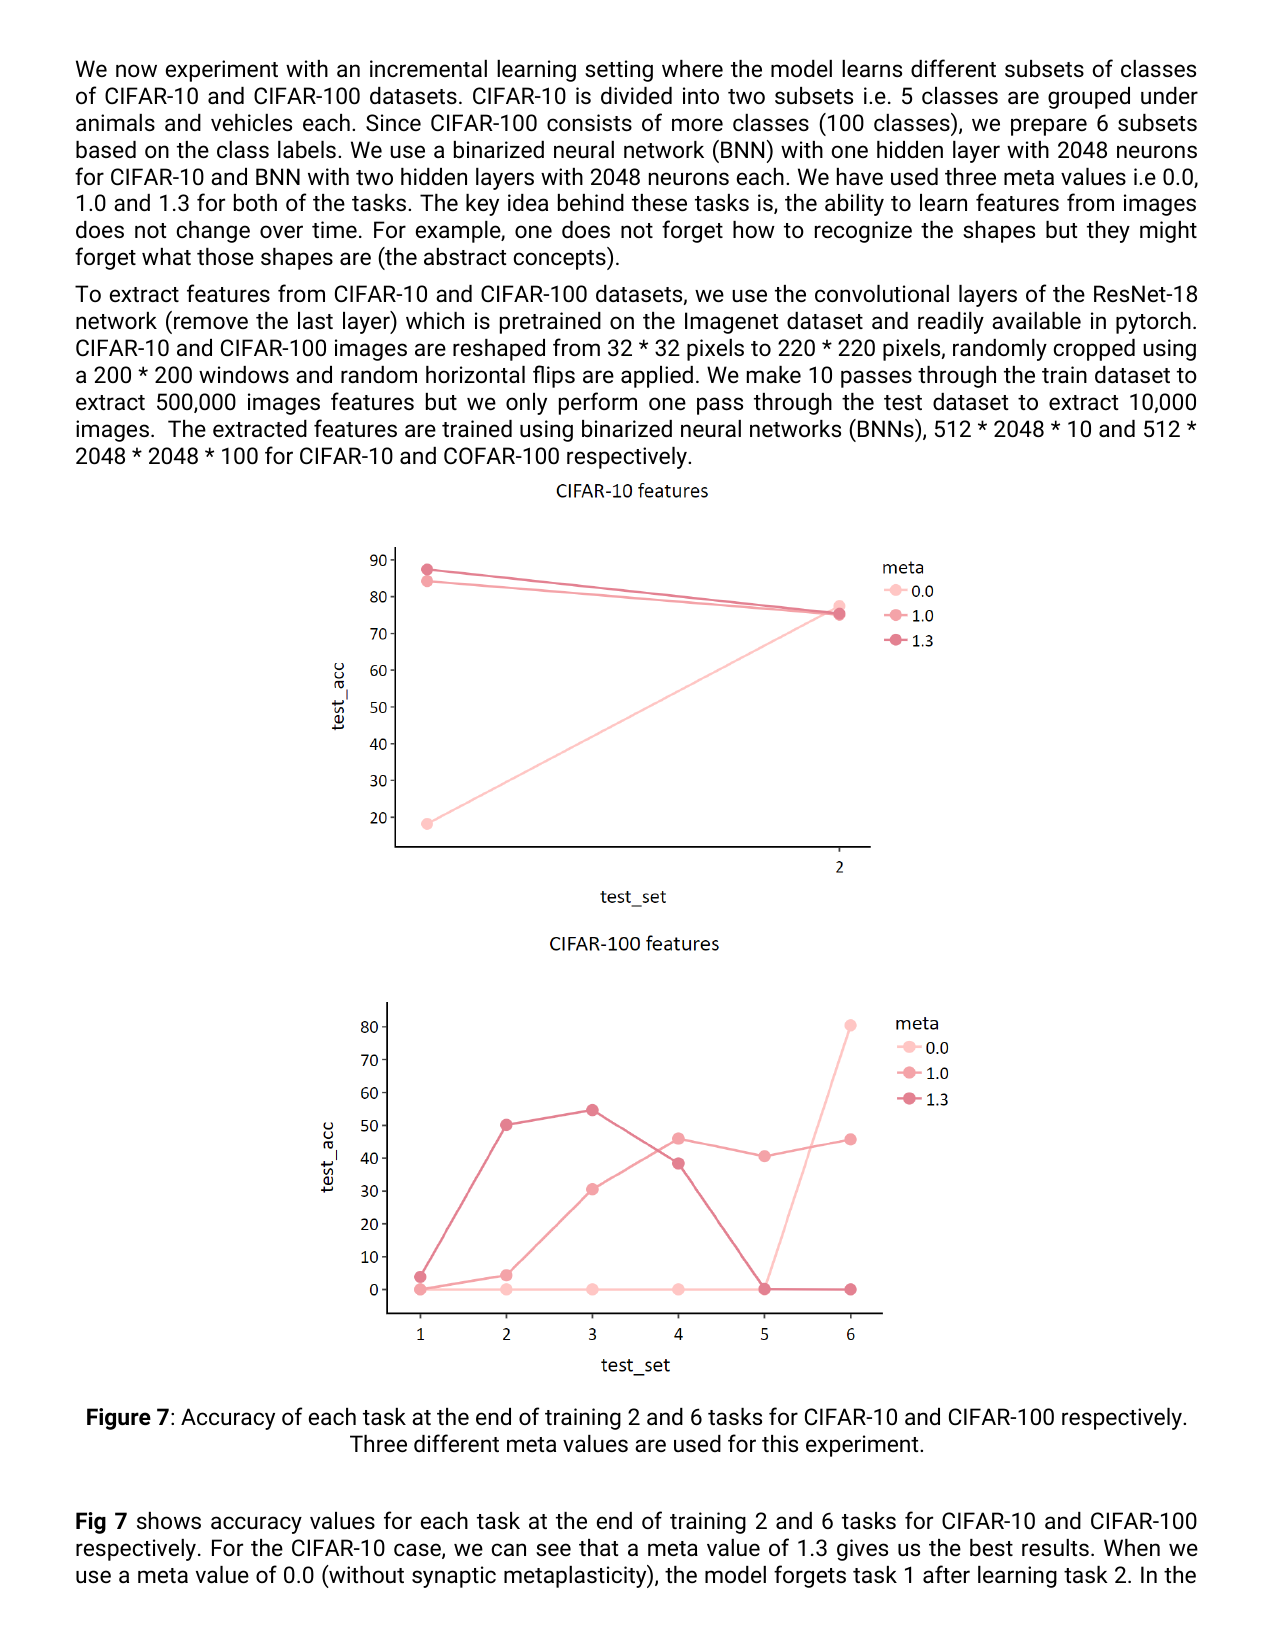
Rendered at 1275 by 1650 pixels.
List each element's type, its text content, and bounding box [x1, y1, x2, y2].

picture [308, 926, 967, 1394]
text To extract features from CIFAR-10 and CIFAR-100 datasets, we use the convolutional layers of the ResNet-18 network (remove the last layer) which is pretrained on the Imagenet dataset and readily available in pytorch. CIFAR-10 and CIFAR-100 images are reshaped from 32 * 32 pixels to 220 * 220 pixels, randomly cropped using a 200 * 200 windows and random horizontal flips are applied. We make 10 passes through the train dataset to extract 500,000 images features but we only perform one pass through the test dataset to extract 10,000 images. The extracted features are trained using binarized neural networks (BNNs), 512 * 2048 * 10 and 512 * 2048 * 2048 * 100 for CIFAR-10 and COFAR-100 respectively. [75, 282, 1200, 470]
picture [324, 480, 951, 917]
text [75, 1508, 1200, 1589]
text Figure 7: Accuracy of each task at the end of training 2 and 6 tasks for CIFAR-10 and CIFAR-100 respectively. Three different meta values are used for this experiment. [75, 1404, 1200, 1458]
text We now experiment with an incremental learning setting where the model learns different subsets of classes of CIFAR-10 and CIFAR-100 datasets. CIFAR-10 is divided into two subsets i.e. 5 classes are grouped under animals and vehicles each. Since CIFAR-100 consists of more classes (100 classes), we prepare 6 subsets based on the class labels. We use a binarized neural network (BNN) with one hidden layer with 2048 neurons for CIFAR-10 and BNN with two hidden layers with 2048 neurons each. We have used three meta values i.e 0.0, 1.0 and 1.3 for both of the tasks. The key idea behind these tasks is, the ability to learn features from images does not change over time. For example, one does not forget how to recognize the shapes but they might forget what those shapes are (the abstract concepts). [75, 56, 1200, 271]
